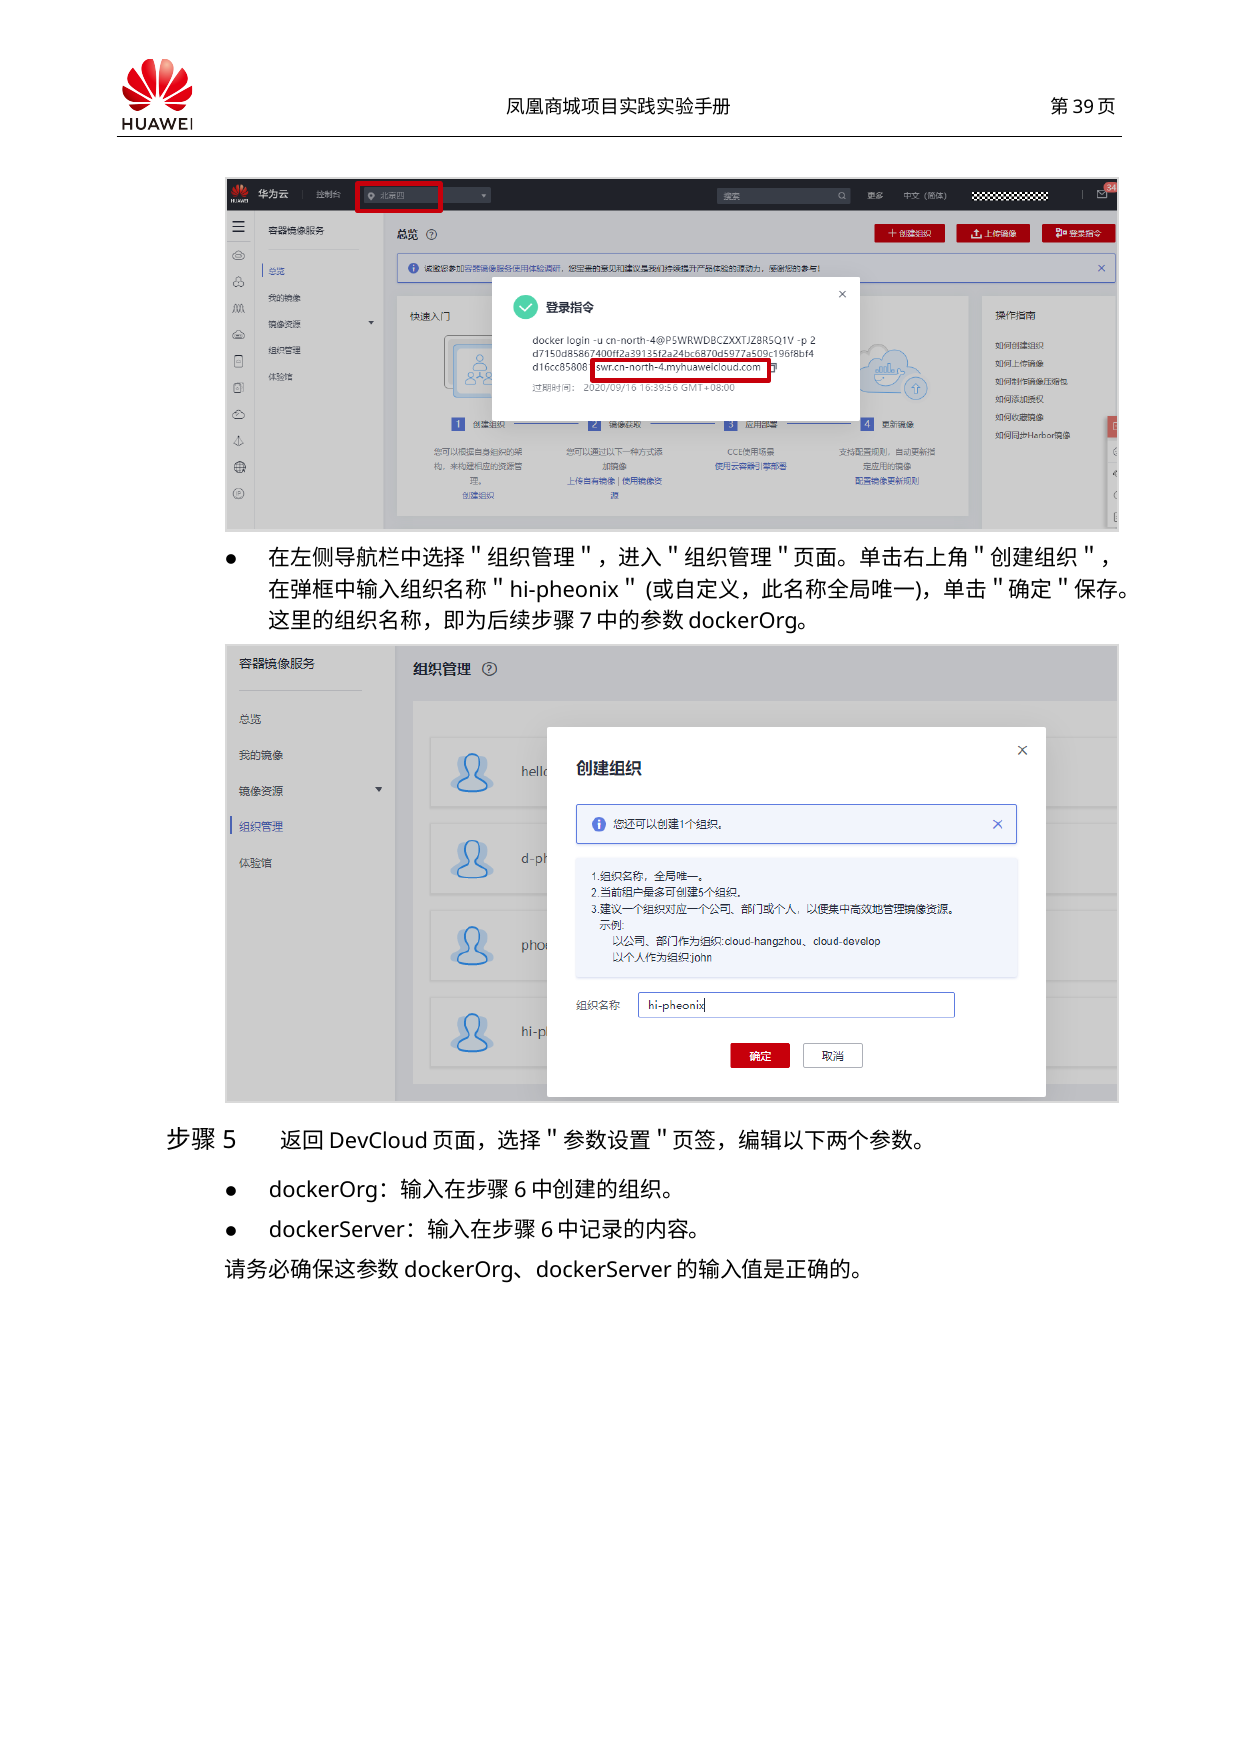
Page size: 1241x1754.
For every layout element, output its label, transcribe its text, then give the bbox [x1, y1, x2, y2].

text 请务必确保这参数dockerOrg、dockerServer的输入值是正确的。 [224, 1252, 1122, 1284]
text dockerOrg：输入在步骤6中创建的组织。 [224, 1172, 1122, 1204]
text 在左侧导航栏中选择＂组织管理＂，进入＂组织管理＂页面。单击右上角＂创建组织＂，在弹框中输入组织名称＂hi-pheonix＂ (或自定义，此名称全局唯一)，单击＂确定＂保存。这里的组织名称，即为后续步骤7中的参数dockerOrg。 [224, 540, 1122, 635]
picture [227, 179, 1117, 529]
picture [122, 59, 193, 130]
picture [227, 646, 1117, 1101]
text 返回DevCloud页面，选择＂参数设置＂页签，编辑以下两个参数。 [236, 1119, 1122, 1156]
text dockerServer：输入在步骤6中记录的内容。 [224, 1212, 1122, 1244]
